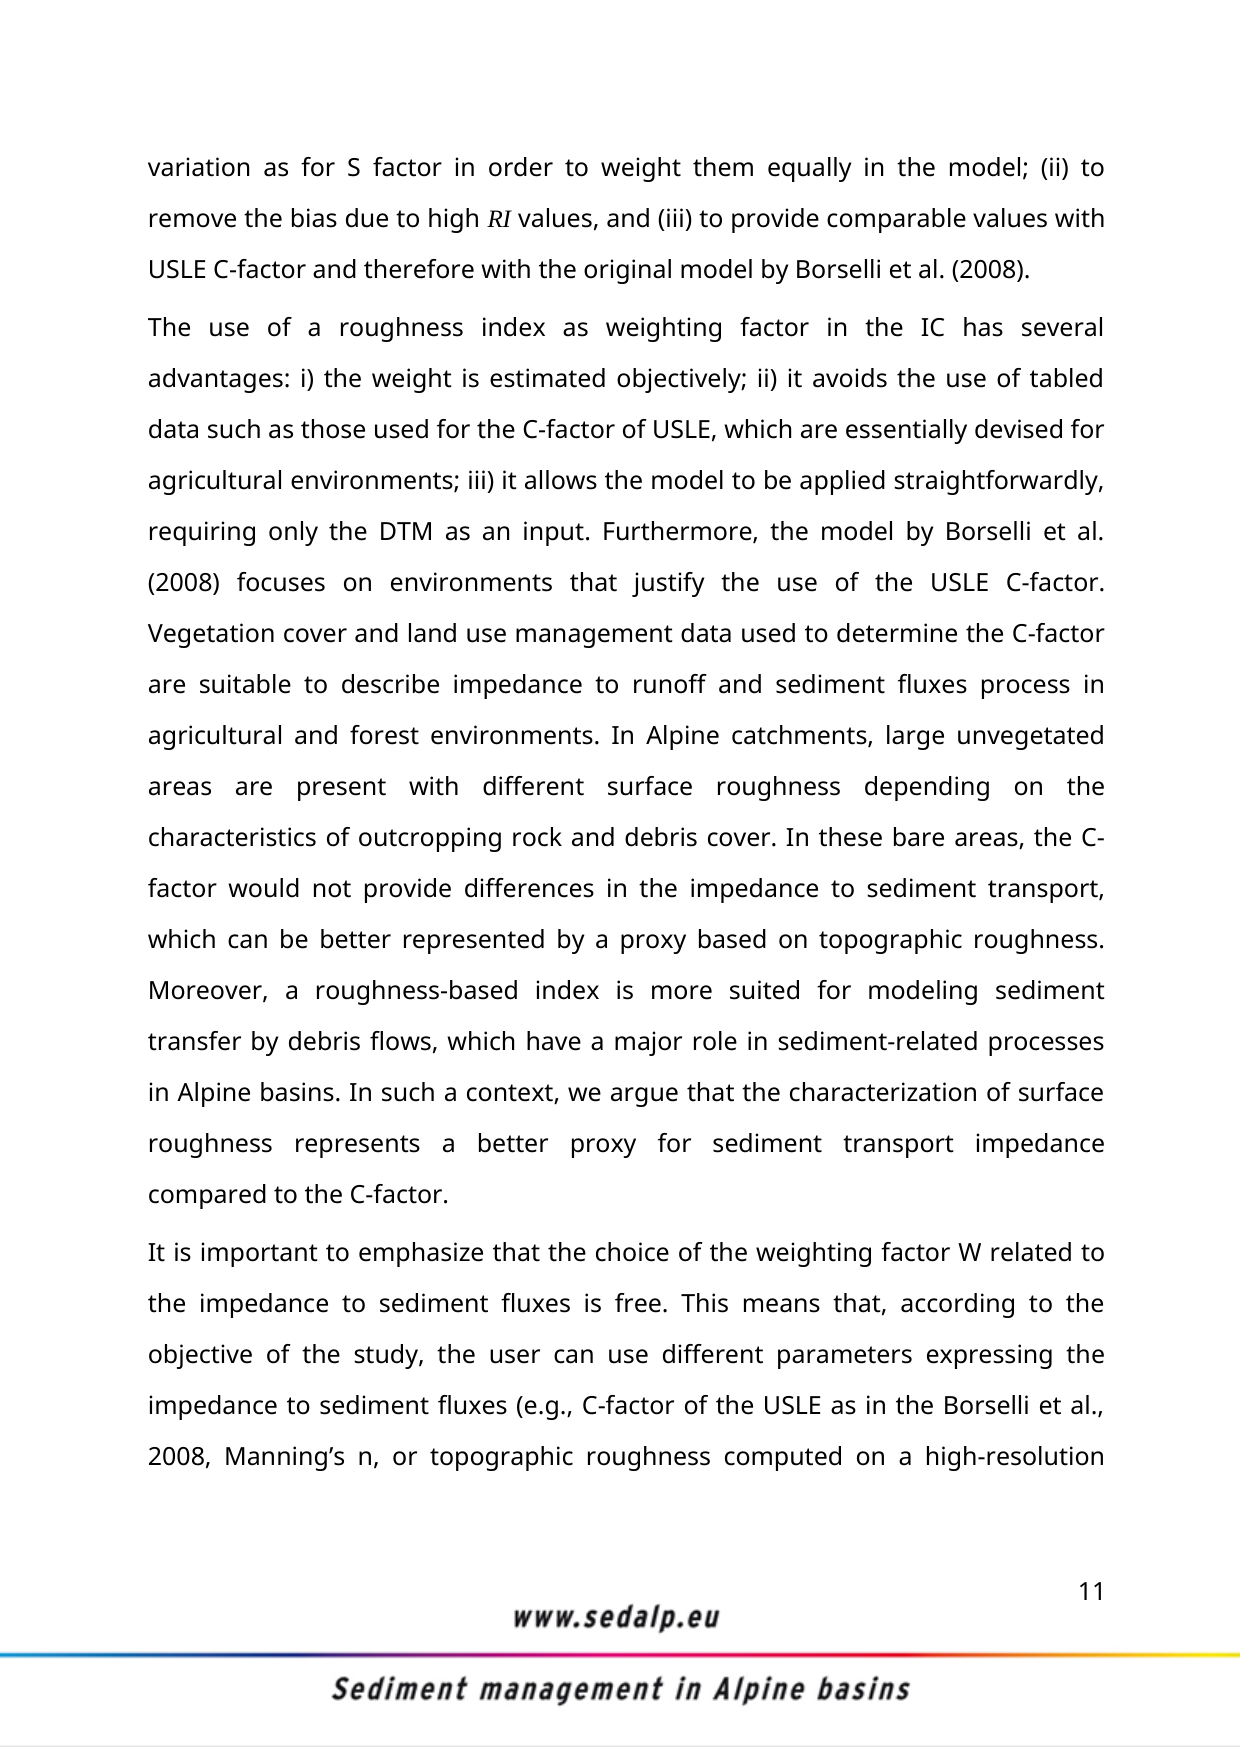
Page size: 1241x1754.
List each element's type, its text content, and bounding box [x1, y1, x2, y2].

text The use of a roughness index as weighting factor in the IC has several advantages: i) the weight is estimated objectively; ii) it avoids the use of tabled data such as those used for the C-factor of USLE, which are essentially devised for agricultural environments; iii) it allows the model to be applied straightforwardly, requiring only the DTM as an input. Furthermore, the model by Borselli et al. (2008) focuses on environments that justify the use of the USLE C-factor. Vegetation cover and land use management data used to determine the C-factor are suitable to describe impedance to runoff and sediment fluxes process in agricultural and forest environments. In Alpine catchments, large unvegetated areas are present with different surface roughness depending on the characteristics of outcropping rock and debris cover. In these bare areas, the C-factor would not provide differences in the impedance to sediment transport, which can be better represented by a proxy based on topographic roughness. Moreover, a roughness-based index is more suited for modeling sediment transfer by debris flows, which have a major role in sediment-related processes in Alpine basins. In such a context, we argue that the characterization of surface roughness represents a better proxy for sediment transport impedance compared to the C-factor. [148, 309, 1106, 1211]
picture [0, 1567, 1240, 1748]
